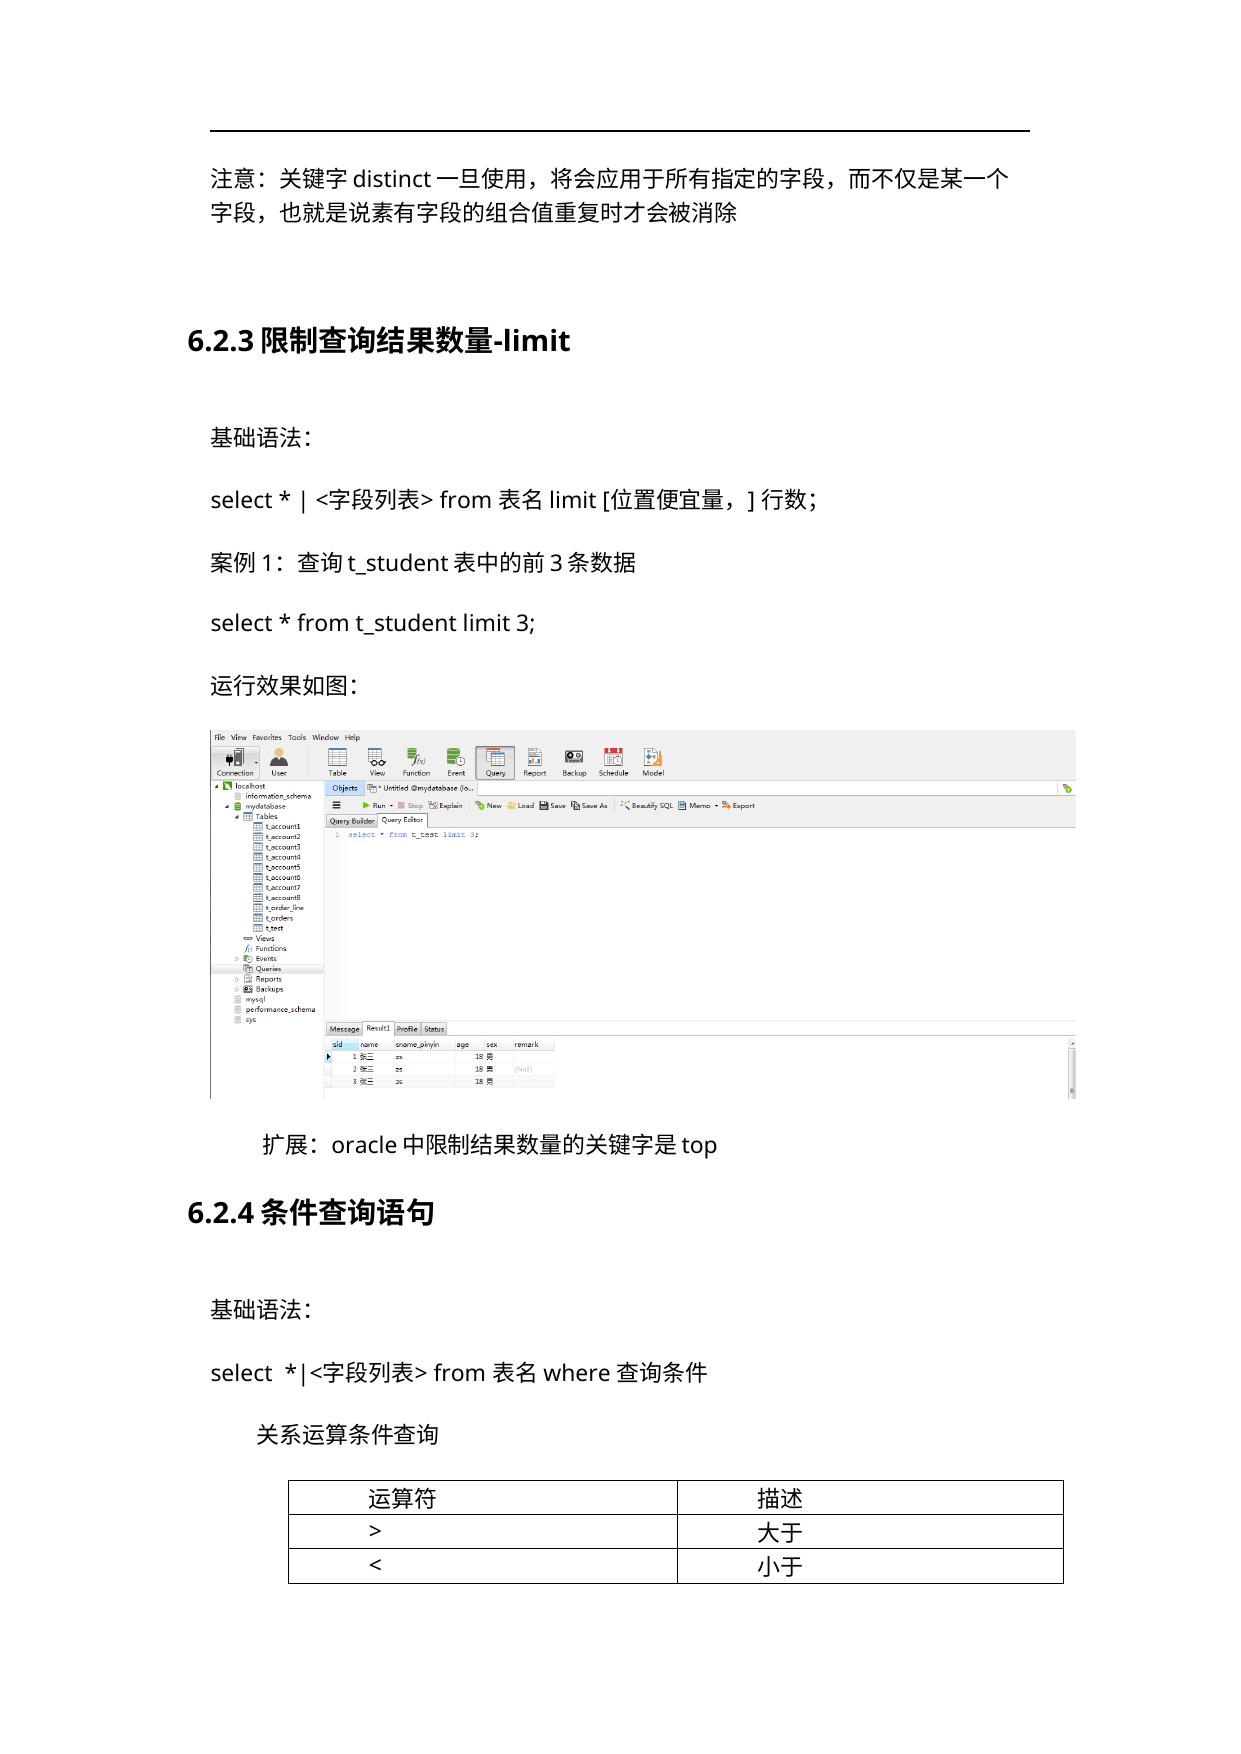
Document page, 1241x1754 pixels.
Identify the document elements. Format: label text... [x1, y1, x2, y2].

text 基础语法： [210, 1292, 1030, 1326]
table_cell 小于 [678, 1549, 1063, 1582]
table_cell > [289, 1515, 677, 1548]
text 注意：关键字distinct一旦使用，将会应用于所有指定的字段，而不仅是某一个字段，也就是说素有字段的组合值重复时才会被消除 [210, 161, 1030, 228]
table_cell 大于 [678, 1515, 1063, 1548]
text 扩展：oracle中限制结果数量的关键字是top [210, 1127, 1030, 1161]
text select *|<字段列表> from 表名 where 查询条件 [210, 1355, 1030, 1388]
subtitle 6.2.3限制查询结果数量-limit [187, 317, 1030, 360]
subtitle 6.2.4条件查询语句 [187, 1190, 1030, 1232]
picture [210, 730, 1076, 1099]
text 基础语法： [210, 420, 1030, 453]
table_cell < [289, 1549, 677, 1582]
text select * from t_student limit 3; [210, 607, 1030, 638]
text select * | <字段列表> from 表名 limit [位置便宜量，] 行数； [210, 482, 1030, 516]
text 运行效果如图： [210, 668, 1030, 701]
table_header 运算符 [289, 1481, 677, 1514]
list 关系运算条件查询 [210, 1417, 1030, 1451]
table_header 描述 [678, 1481, 1063, 1514]
text 案例1：查询t_student表中的前3条数据 [210, 545, 1030, 578]
